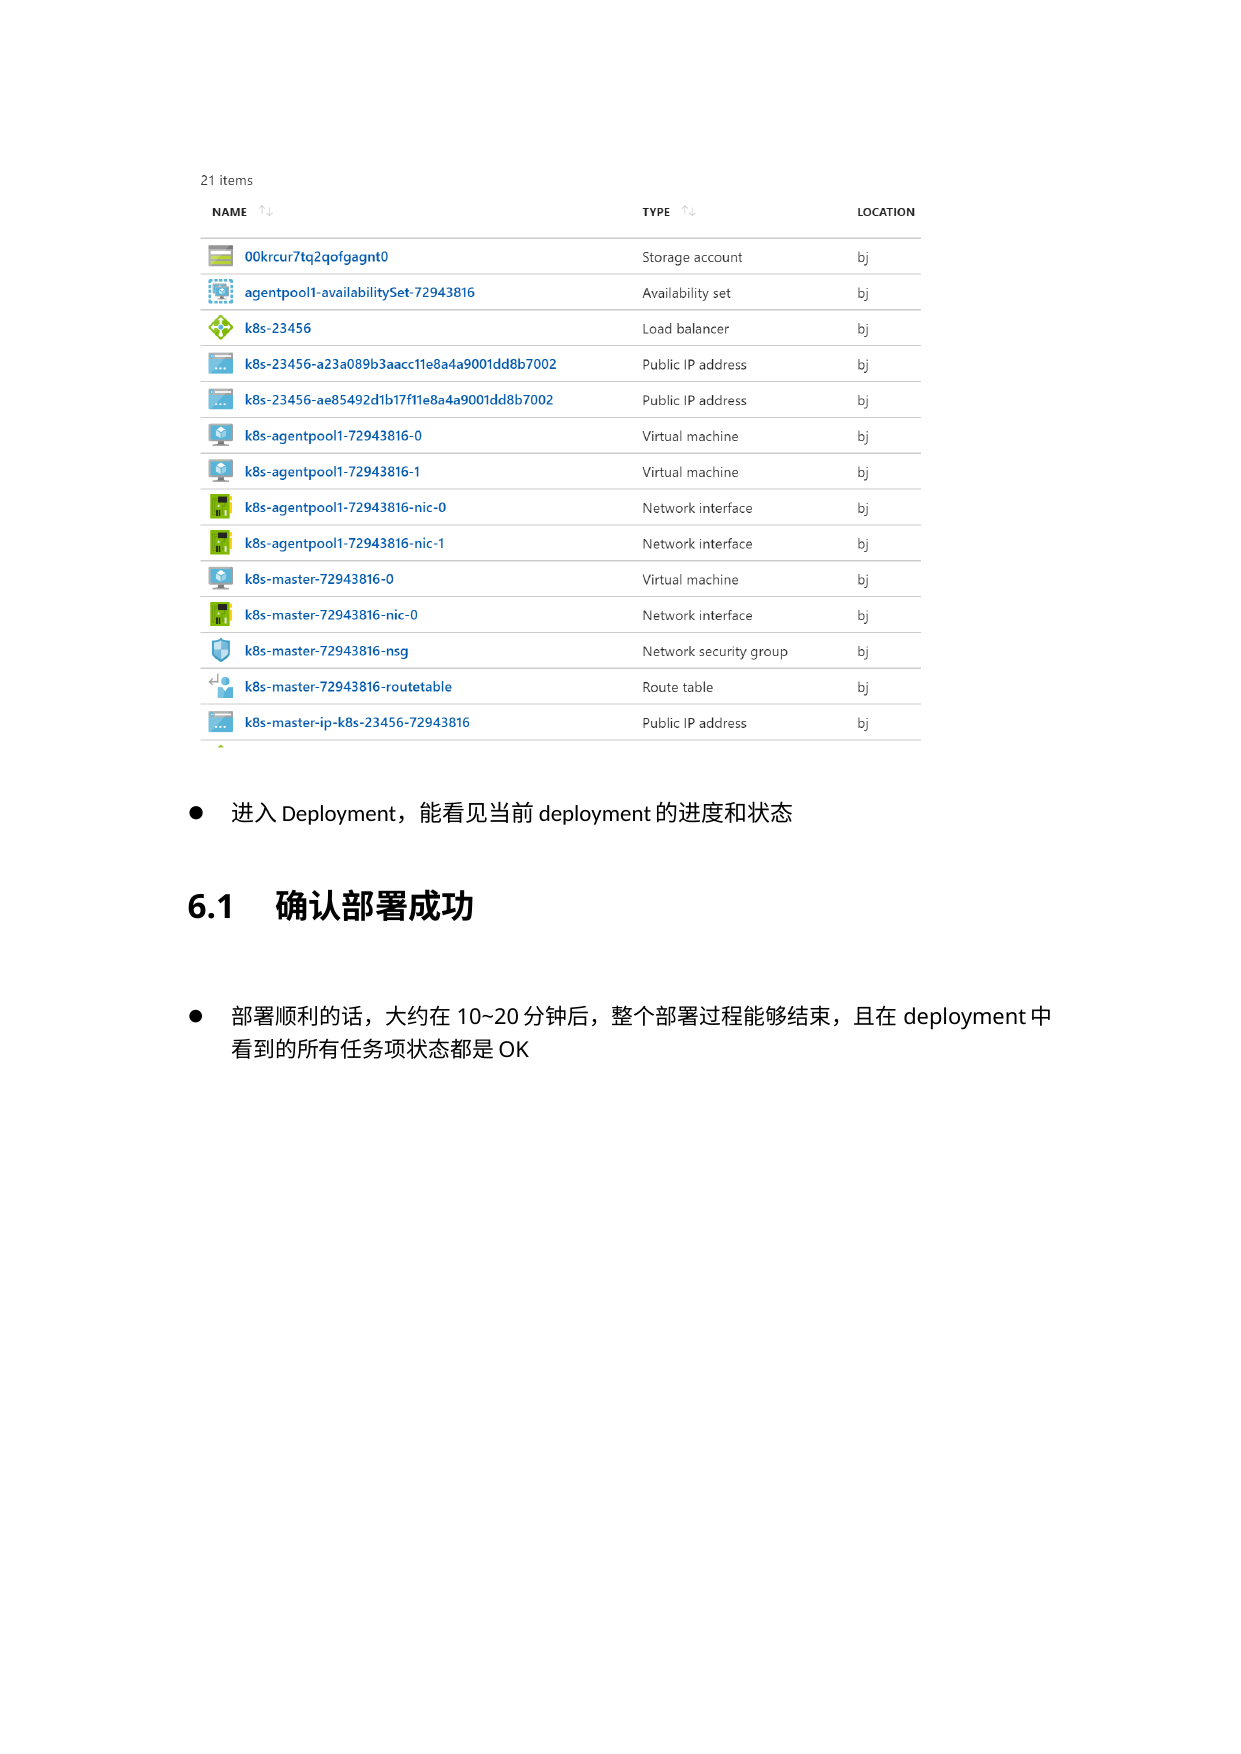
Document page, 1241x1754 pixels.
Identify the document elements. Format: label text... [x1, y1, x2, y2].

subtitle 确认部署成功 [187, 872, 1053, 937]
list 部署顺利的话，大约在10~20分钟后，整个部署过程能够结束，且在deployment中看到的所有任务项状态都是OK [187, 999, 1053, 1064]
picture [187, 162, 921, 757]
list 进入Deployment，能看见当前deployment的进度和状态 [187, 779, 1053, 844]
